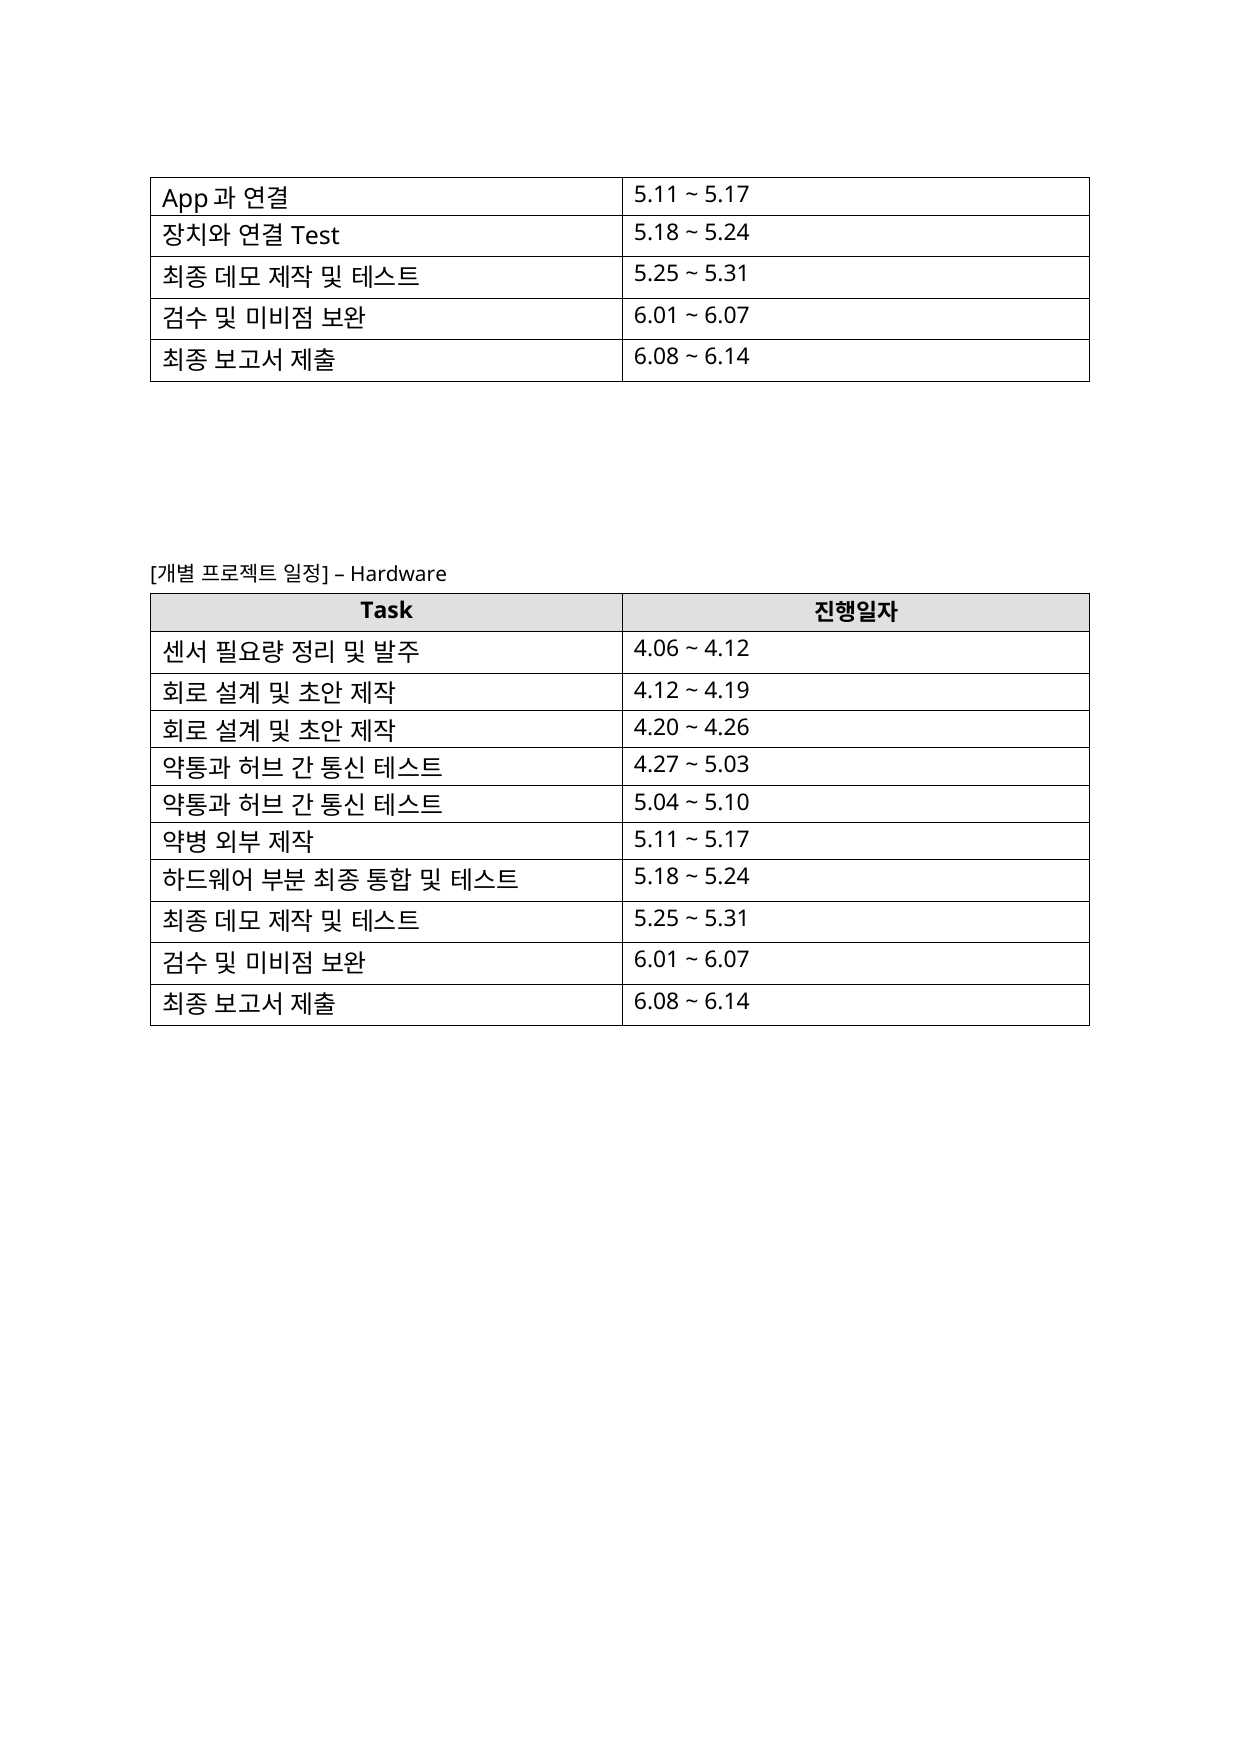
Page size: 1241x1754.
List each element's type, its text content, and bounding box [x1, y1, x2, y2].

table_cell 5.18 ~ 5.24 [623, 860, 1089, 901]
table_cell 6.01 ~ 6.07 [623, 943, 1089, 984]
table_cell 최종 보고서 제출 [151, 985, 622, 1025]
table_cell 최종 데모 제작 및 테스트 [151, 902, 622, 942]
table_cell 4.06 ~ 4.12 [623, 632, 1089, 673]
table_cell 검수 및 미비점 보완 [151, 299, 622, 339]
table_cell 약통과 허브 간 통신 테스트 [151, 786, 622, 822]
table_cell 6.01 ~ 6.07 [623, 299, 1089, 339]
table_cell 5.25 ~ 5.31 [623, 902, 1089, 942]
table_cell 약통과 허브 간 통신 테스트 [151, 748, 622, 784]
table_cell 검수 및 미비점 보완 [151, 943, 622, 984]
table_cell 회로 설계 및 초안 제작 [151, 674, 622, 710]
table_cell 약병 외부 제작 [151, 823, 622, 859]
table_header 진행일자 [623, 594, 1089, 631]
table_cell 5.18 ~ 5.24 [623, 216, 1089, 256]
table_cell 장치와 연결 Test [151, 216, 622, 256]
table_cell App과 연결 [151, 178, 622, 214]
table_cell 최종 데모 제작 및 테스트 [151, 257, 622, 298]
table_header Task [151, 594, 622, 631]
table_cell 5.04 ~ 5.10 [623, 786, 1089, 822]
table_cell 회로 설계 및 초안 제작 [151, 711, 622, 747]
table_cell 하드웨어 부분 최종 통합 및 테스트 [151, 860, 622, 901]
table_cell 센서 필요량 정리 및 발주 [151, 632, 622, 673]
list [개별 프로젝트 일정] – Hardware [150, 558, 1090, 588]
table_cell 6.08 ~ 6.14 [623, 340, 1089, 381]
table_cell 4.12 ~ 4.19 [623, 674, 1089, 710]
table_cell 4.27 ~ 5.03 [623, 748, 1089, 784]
table_cell 5.11 ~ 5.17 [623, 823, 1089, 859]
table_cell 최종 보고서 제출 [151, 340, 622, 381]
table_cell 4.20 ~ 4.26 [623, 711, 1089, 747]
table_cell 6.08 ~ 6.14 [623, 985, 1089, 1025]
table_cell 5.11 ~ 5.17 [623, 178, 1089, 214]
table_cell 5.25 ~ 5.31 [623, 257, 1089, 298]
